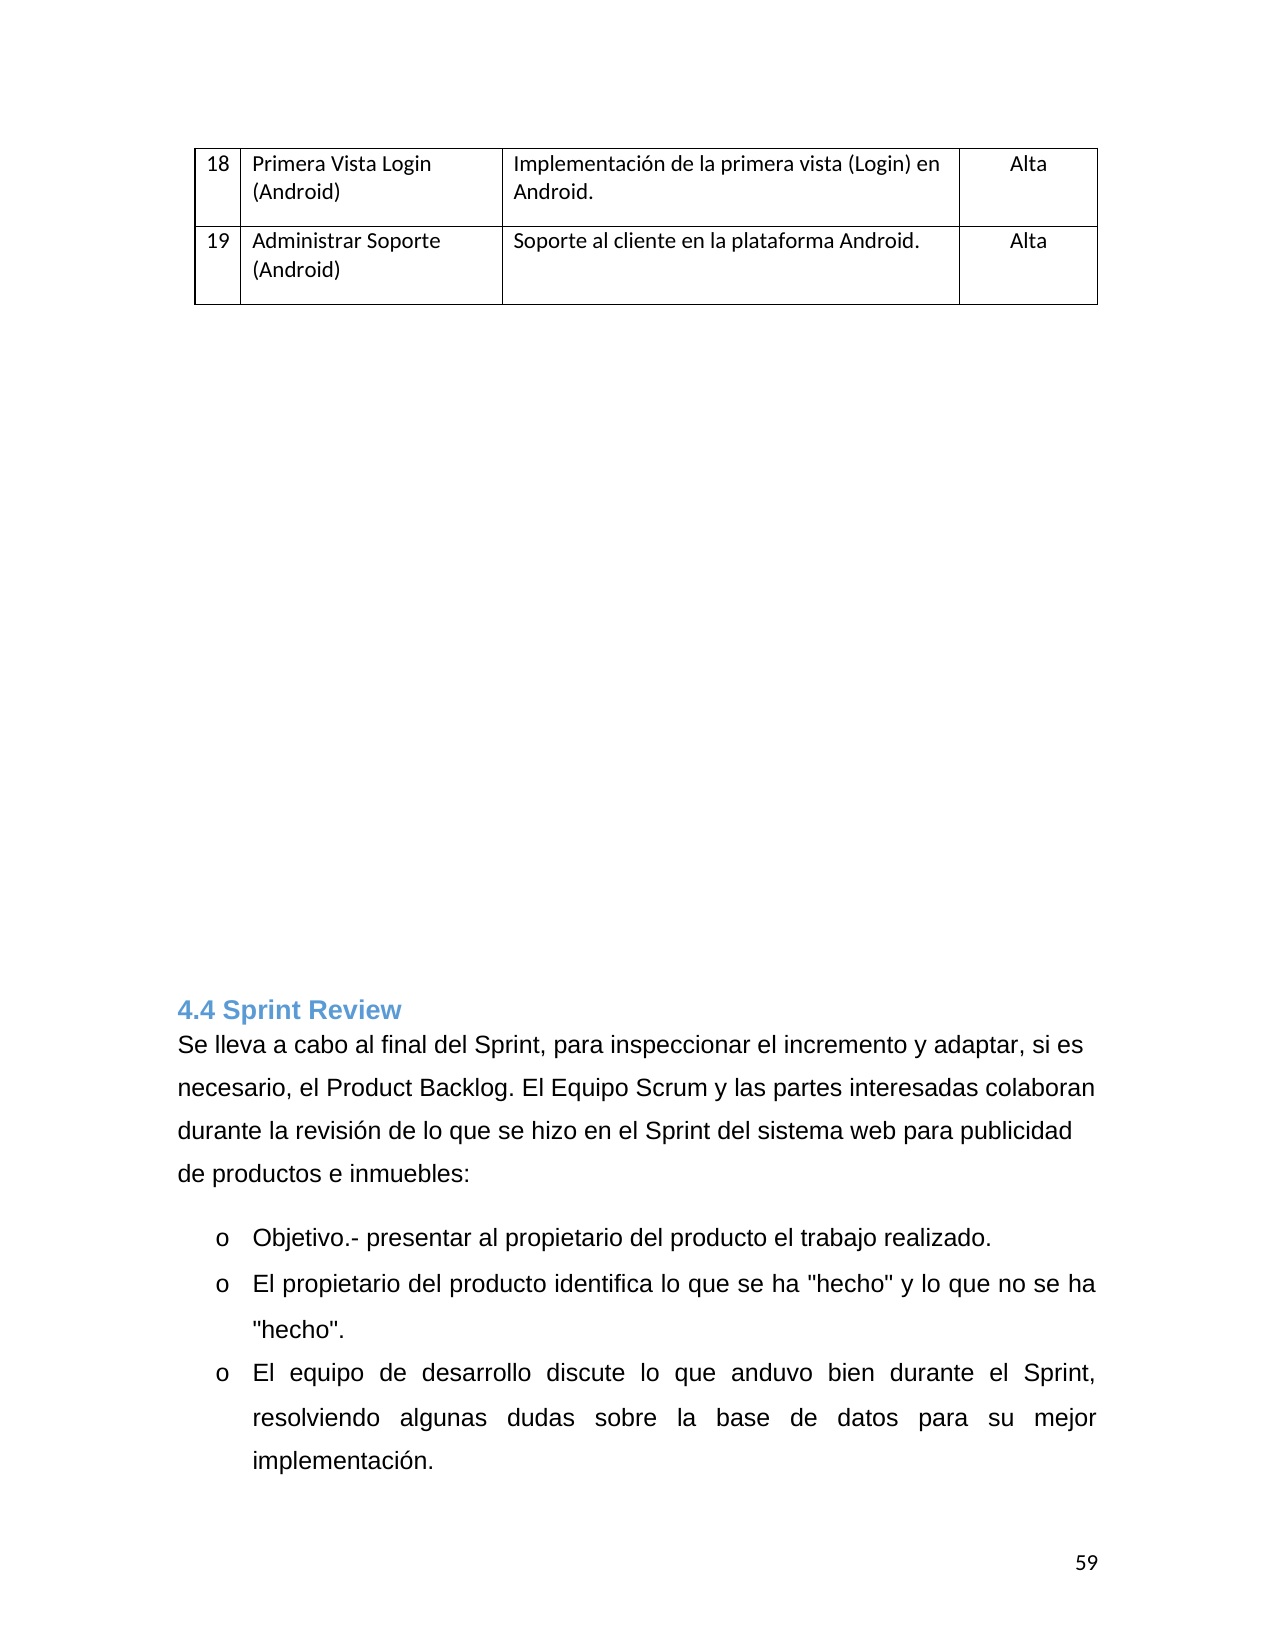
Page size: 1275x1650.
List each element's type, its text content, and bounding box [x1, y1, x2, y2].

text Se lleva a cabo al final del Sprint, para inspeccionar el incremento y adaptar, si es necesario, el Product Backlog. El Equipo Scrum y las partes interesadas colaboran durante la revisión de lo que se hizo en el Sprint del sistema web para publicidad de productos e inmuebles: [177, 1030, 1098, 1188]
table_cell Implementación de la primera vista (Login) en Android. [503, 149, 959, 226]
table_cell 19 [196, 227, 240, 303]
table_cell Alta [960, 149, 1097, 226]
table_cell Soporte al cliente en la plataforma Android. [503, 227, 959, 303]
table_cell Administrar Soporte (Android) [241, 227, 502, 303]
list El propietario del producto identifica lo que se ha "hecho" y lo que no se ha "hecho". [215, 1269, 1098, 1343]
table_cell 18 [196, 149, 240, 226]
table_cell Primera Vista Login (Android) [241, 149, 502, 226]
table_cell Alta [960, 227, 1097, 303]
subtitle 4.4 Sprint Review [177, 994, 1098, 1025]
list Objetivo.- presentar al propietario del producto el trabajo realizado. [215, 1223, 1098, 1254]
list El equipo de desarrollo discute lo que anduvo bien durante el Sprint, resolviendo algunas dudas sobre la base de datos para su mejor implementación. [215, 1358, 1098, 1475]
